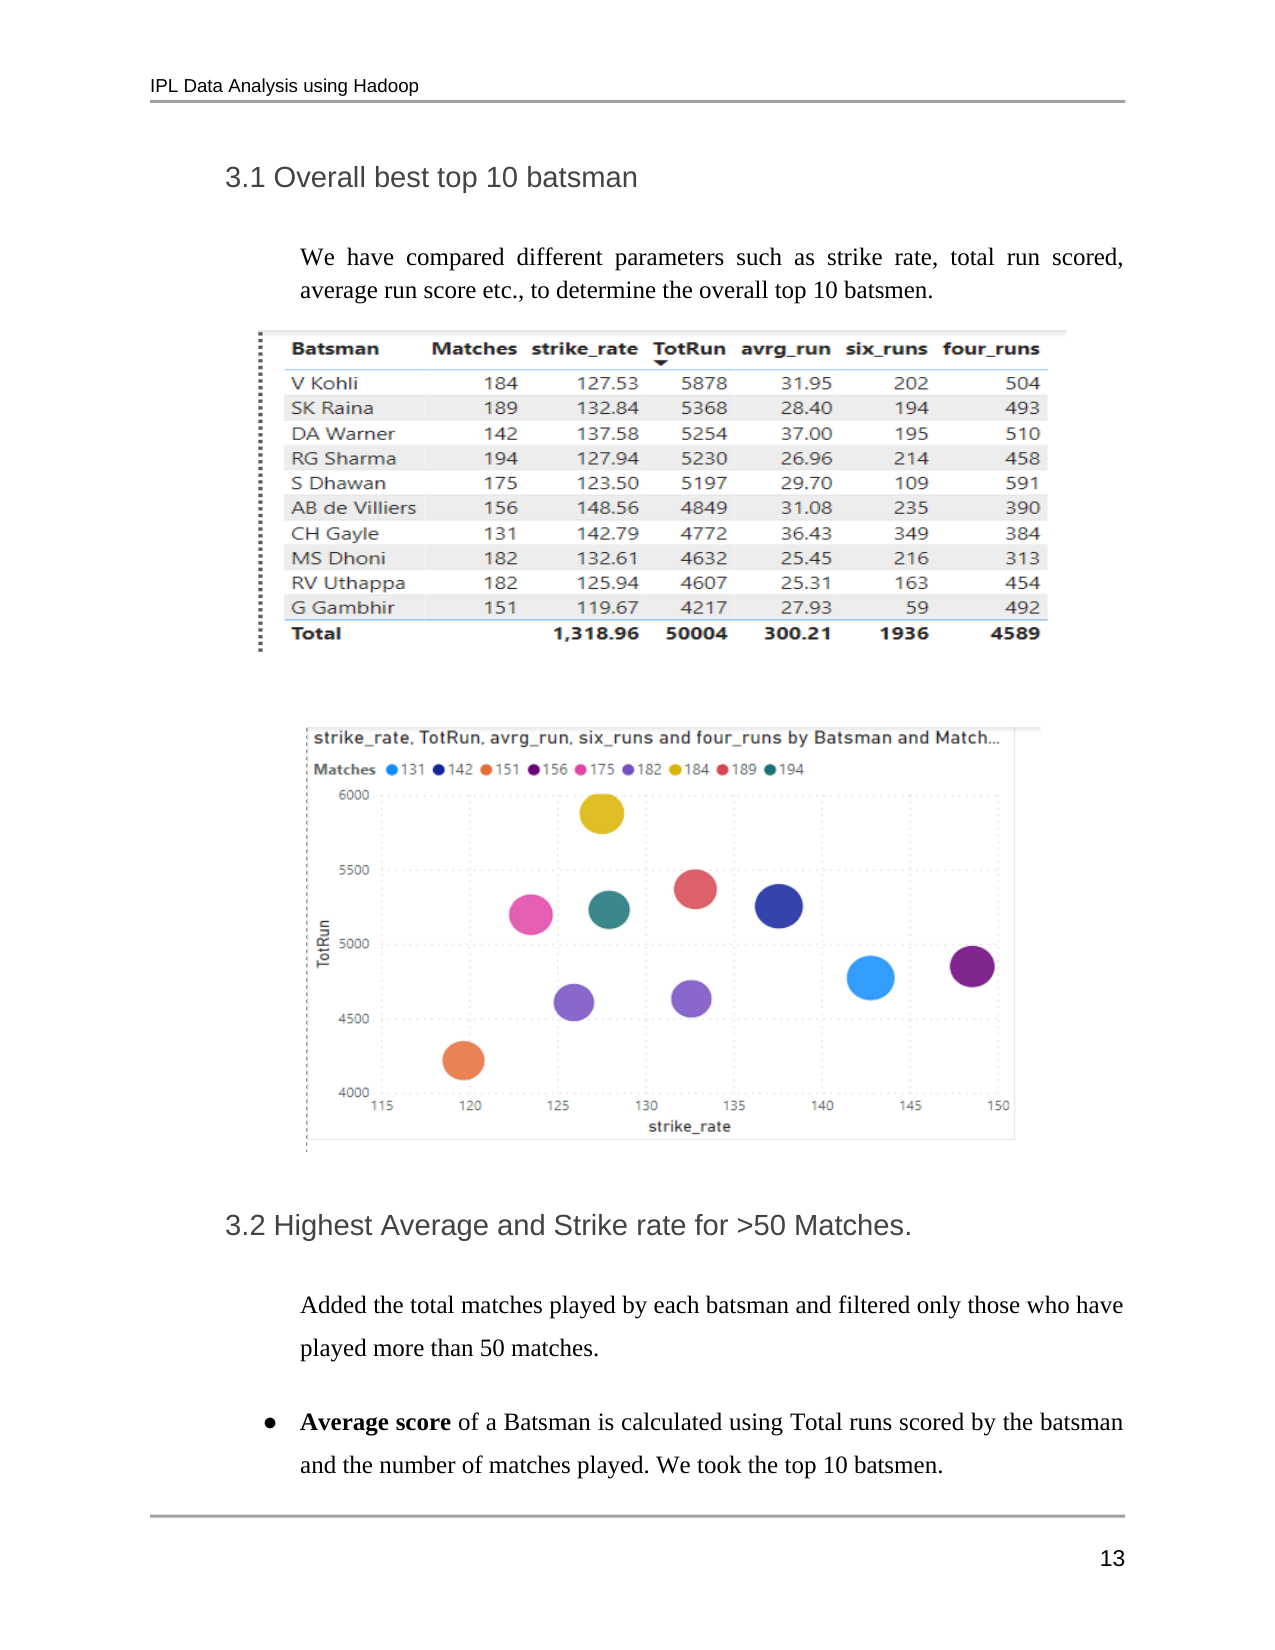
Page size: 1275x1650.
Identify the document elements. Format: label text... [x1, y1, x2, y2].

picture [306, 727, 1041, 1152]
subtitle 3.1 Overall best top 10 batsman [150, 160, 1125, 194]
picture [257, 330, 1067, 653]
text Added the total matches played by each batsman and filtered only those who have played more than 50 matches. [300, 1318, 1125, 1362]
text We have compared different parameters such as strike rate, total run scored, average run score etc., to determine the overall top 10 batsmen. [300, 242, 1125, 303]
list Average score of a Batsman is calculated using Total runs scored by the batsman and the number of matches played. We took the top 10 batsmen. [262, 1407, 1125, 1479]
